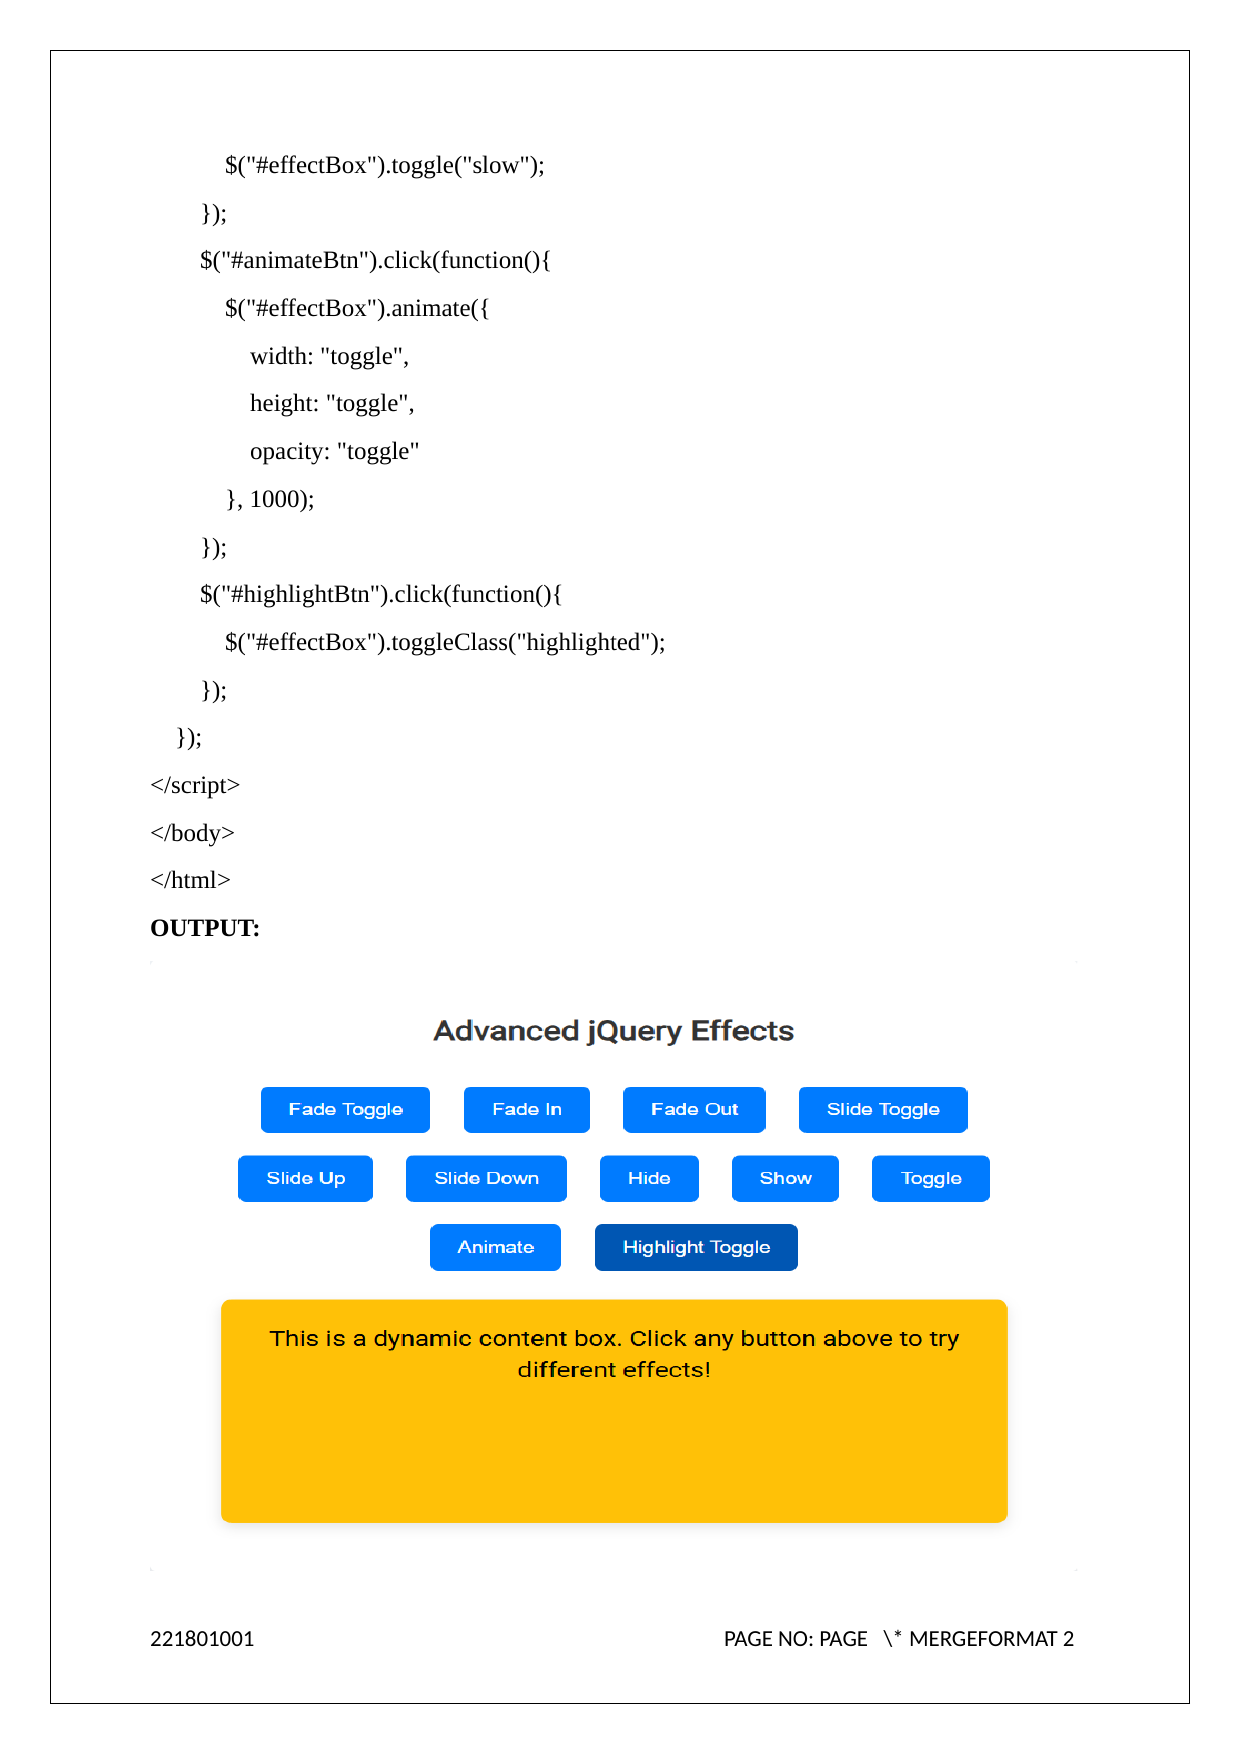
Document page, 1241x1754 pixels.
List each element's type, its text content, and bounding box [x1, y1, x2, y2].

text $("#effectBox").toggleClass("highlighted"); [150, 627, 1090, 656]
text width: "toggle", [150, 341, 1090, 369]
text }); [150, 675, 1090, 703]
text $("#animateBtn").click(function(){ [150, 245, 1090, 274]
text </html> [150, 866, 1090, 894]
text }, 1000); [150, 484, 1090, 513]
text }); [150, 722, 1090, 751]
text </body> [150, 818, 1090, 847]
text OUTPUT: [150, 913, 1090, 942]
text height: "toggle", [150, 388, 1090, 417]
text $("#effectBox").toggle("slow"); [150, 150, 1090, 179]
text }); [150, 532, 1090, 560]
picture [150, 961, 1078, 1571]
text $("#effectBox").animate({ [150, 293, 1090, 322]
text </script> [150, 770, 1090, 799]
text $("#highlightBtn").click(function(){ [150, 579, 1090, 608]
text opacity: "toggle" [150, 436, 1090, 465]
text }); [150, 198, 1090, 226]
